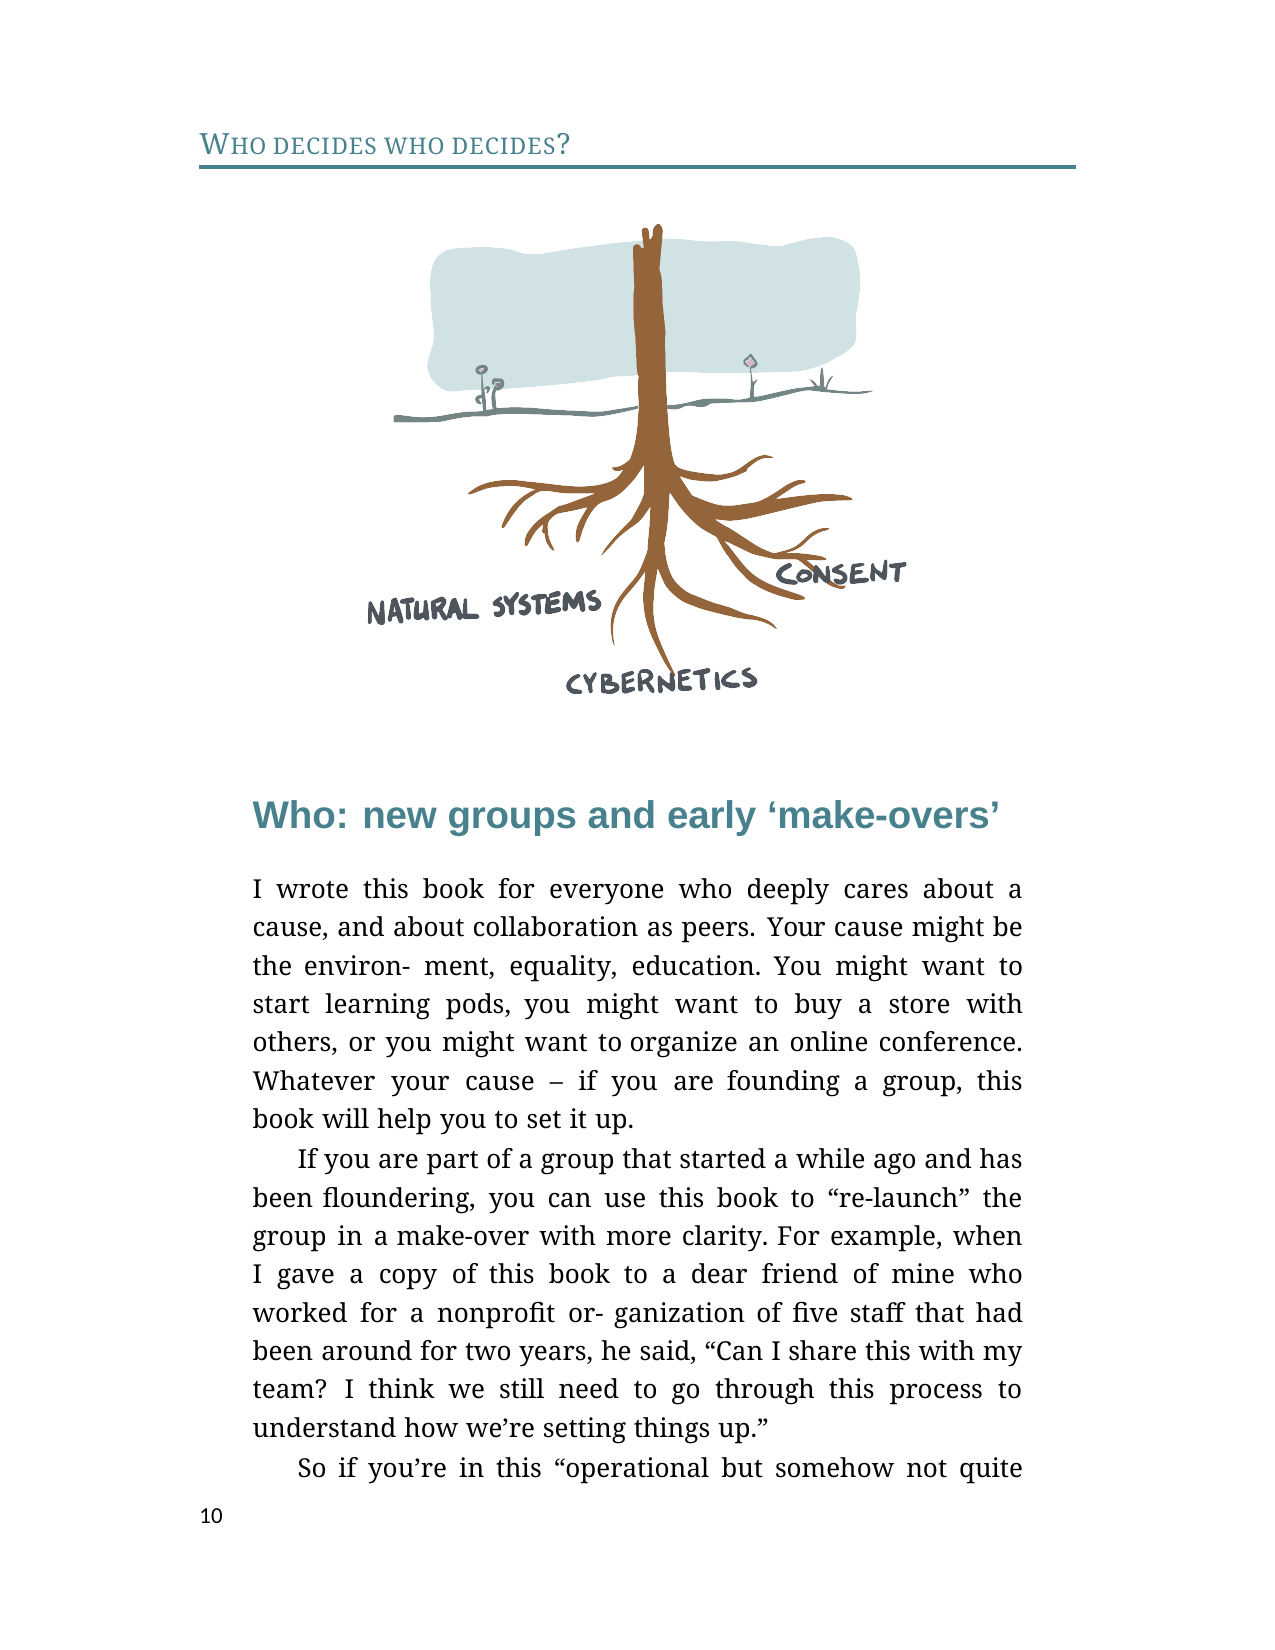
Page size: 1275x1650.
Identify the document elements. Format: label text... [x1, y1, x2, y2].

text Who: new groups and early ‘make-overs’ [252, 792, 1096, 837]
picture [367, 224, 907, 694]
text If you are part of a group that started a while ago and has been floundering, you can use this book to “re-launch” the group in a make-over with more clarity. For example, when I gave a copy of this book to a dear friend of mine who worked for a nonprofit or- ganization of five staff that had been around for two years, he said, “Can I share this with my team? I think we still need to go through this process to understand how we’re setting things up.” [252, 1141, 1023, 1445]
text I wrote this book for everyone who deeply cares about a cause, and about collaboration as peers. Your cause might be the environ- ment, equality, education. You might want to start learning pods, you might want to buy a store with others, or you might want to organize an online conference. Whatever your cause – if you are founding a group, this book will help you to set it up. [252, 871, 1023, 1136]
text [252, 1450, 1023, 1486]
